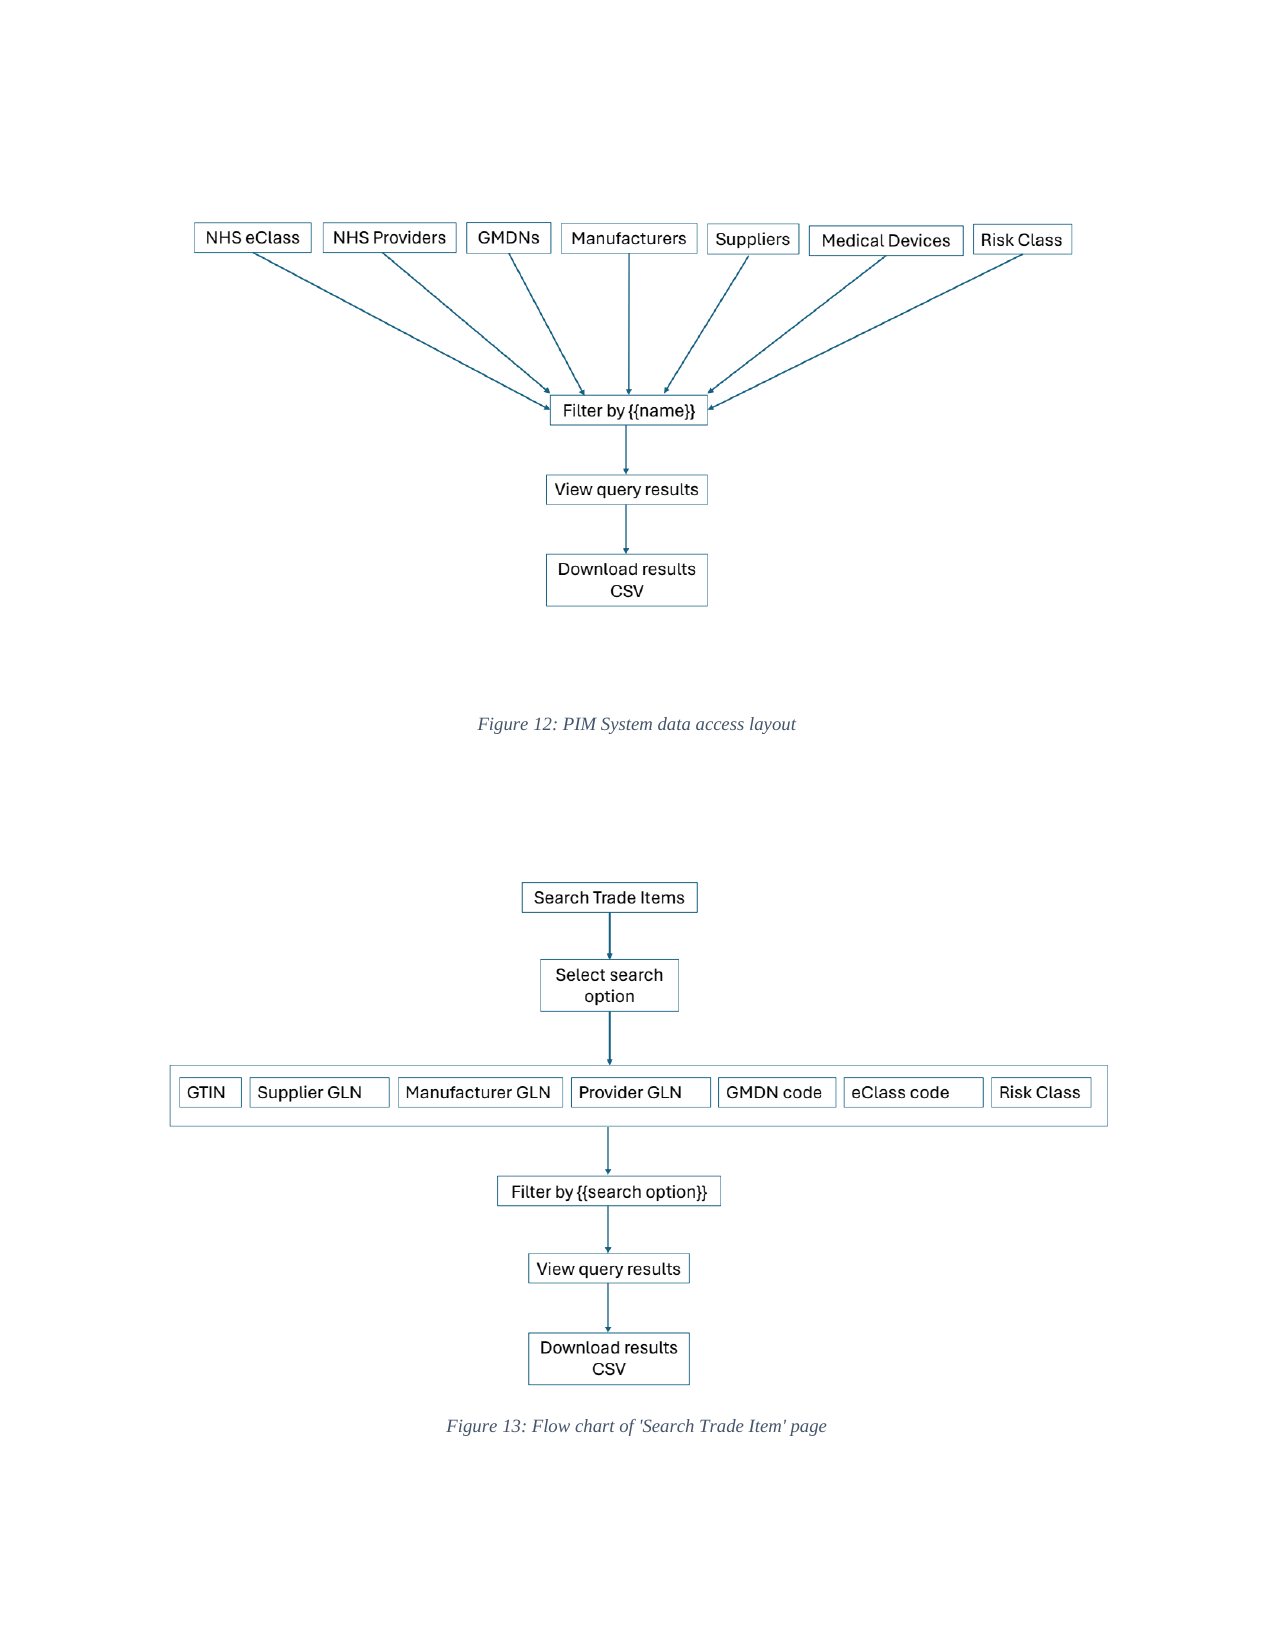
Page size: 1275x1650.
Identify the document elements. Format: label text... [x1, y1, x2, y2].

text Figure 13: Flow chart of 'Search Trade Item' page [150, 1415, 1125, 1437]
text Figure 12: PIM System data access layout [150, 713, 1125, 734]
